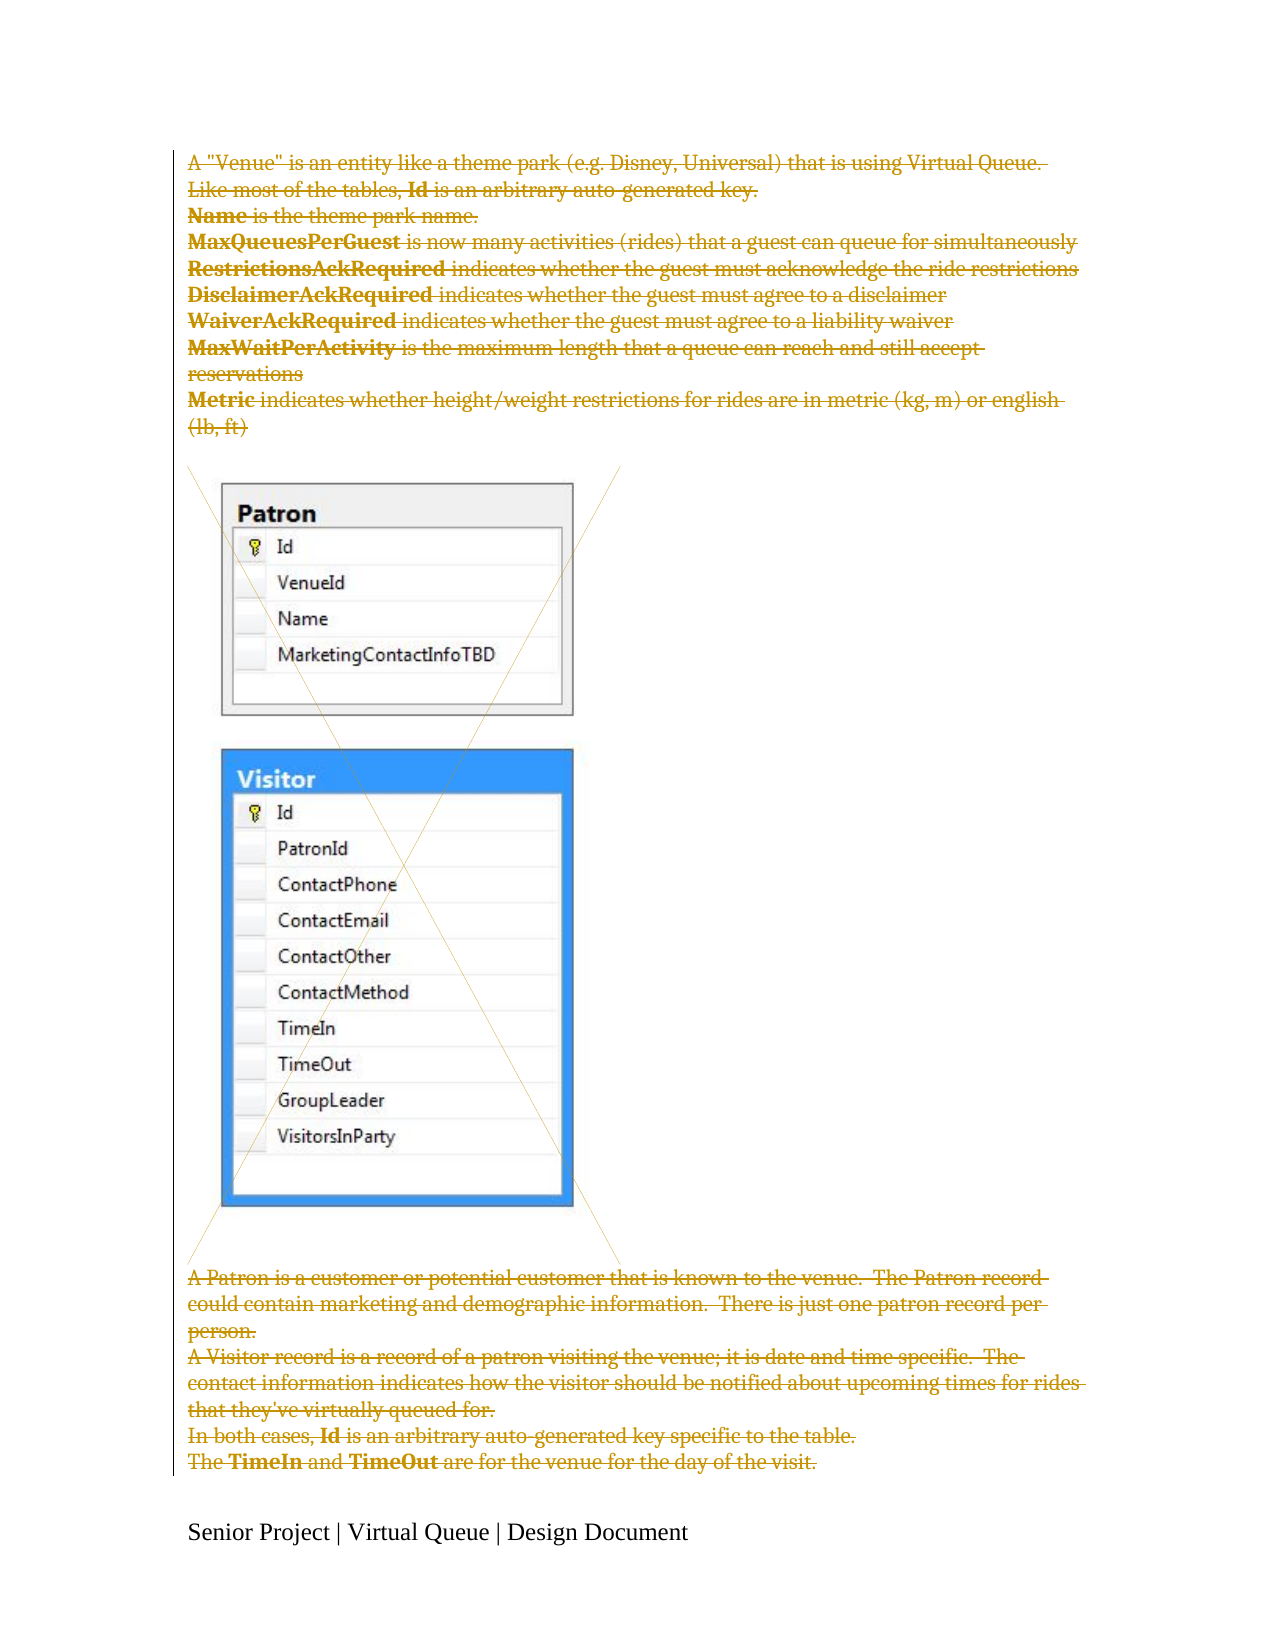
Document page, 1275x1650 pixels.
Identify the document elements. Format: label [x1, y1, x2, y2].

picture [188, 868, 619, 1265]
picture [189, 466, 619, 863]
picture [187, 468, 403, 1263]
picture [405, 467, 621, 1263]
